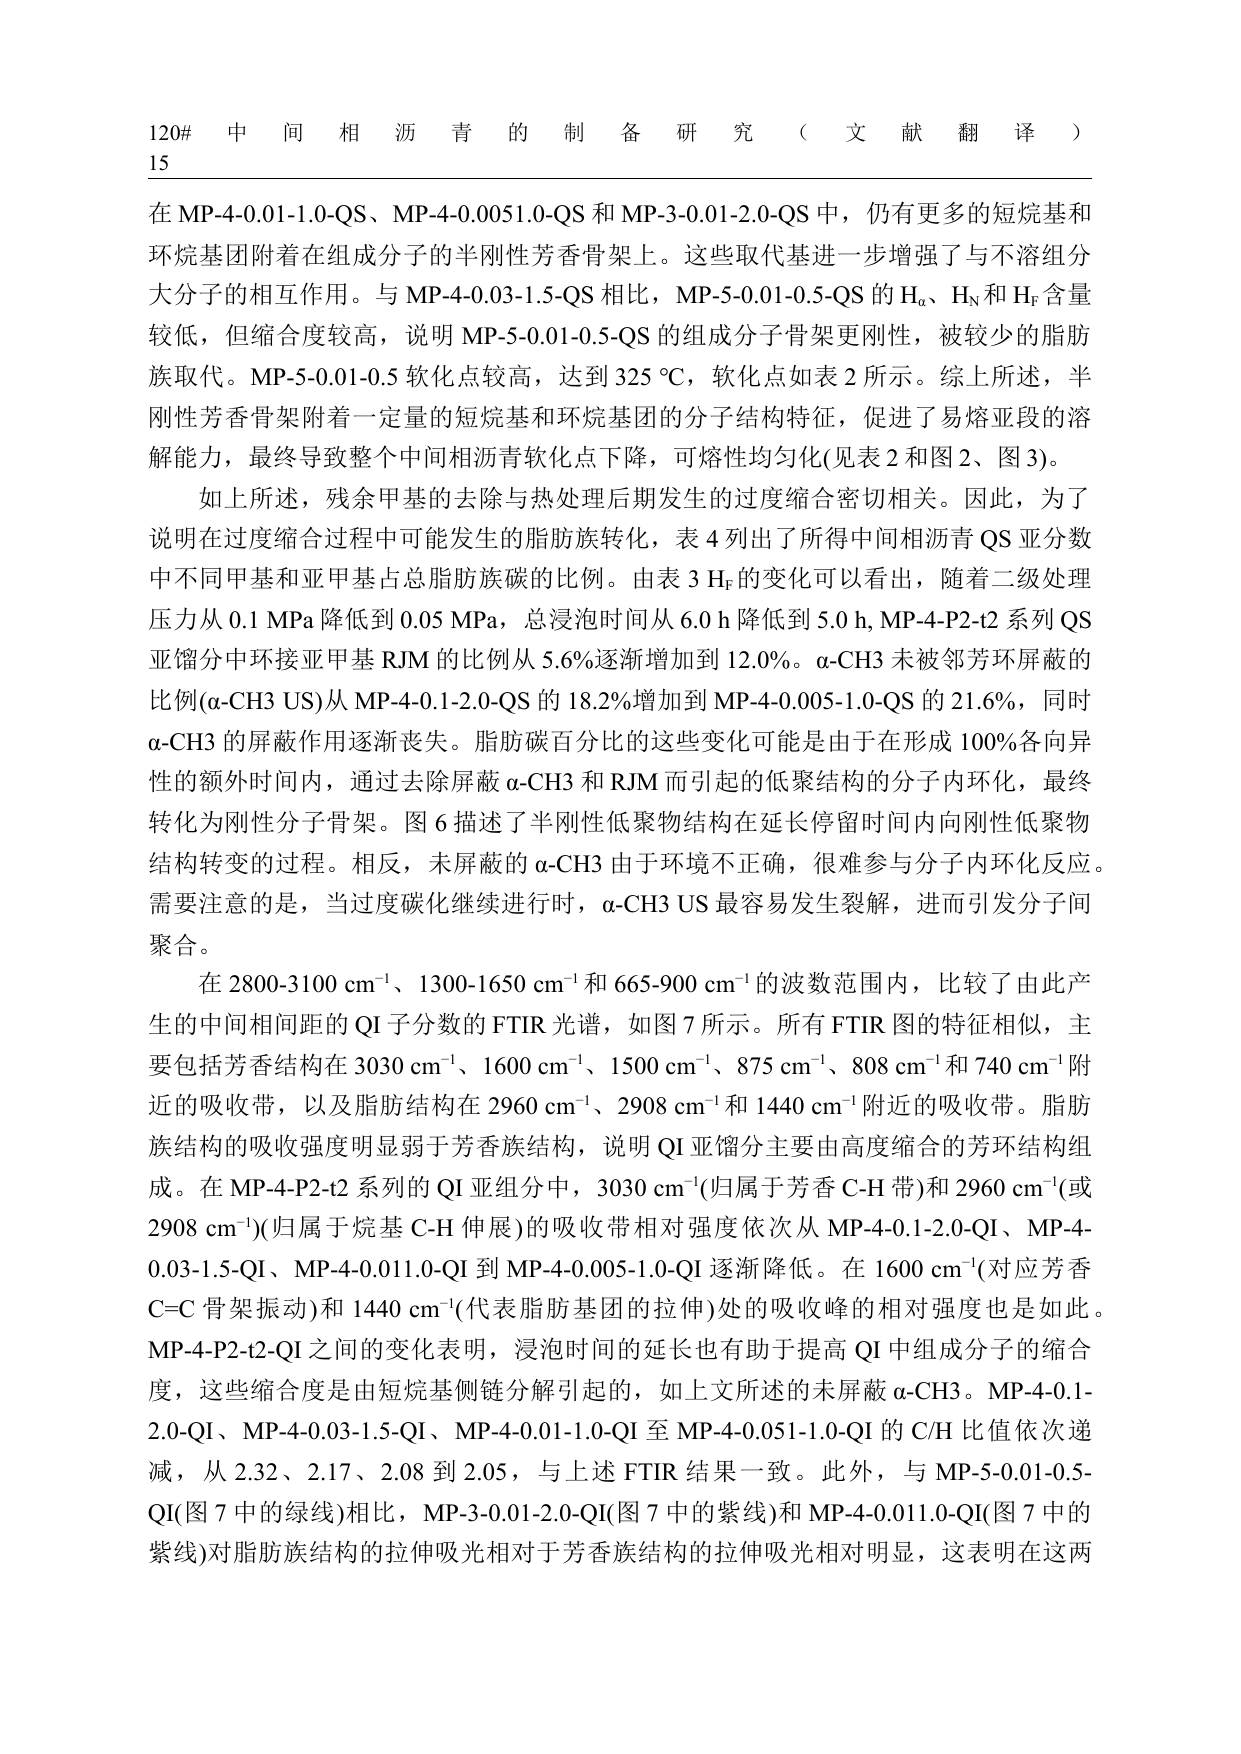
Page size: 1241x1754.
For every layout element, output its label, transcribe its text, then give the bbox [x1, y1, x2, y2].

text 如上所述，残余甲基的去除与热处理后期发生的过度缩合密切相关。因此，为了说明在过度缩合过程中可能发生的脂肪族转化，表4列出了所得中间相沥青QS亚分数中不同甲基和亚甲基占总脂肪族碳的比例。由表3 HF的变化可以看出，随着二级处理压力从0.1 MPa降低到0.05 MPa，总浸泡时间从6.0 h降低到5.0 h, MP-4-P2-t2系列QS亚馏分中环接亚甲基RJM的比例从5.6%逐渐增加到12.0%。α-CH3未被邻芳环屏蔽的比例(α-CH3 US)从MP-4-0.1-2.0-QS的18.2%增加到MP-4-0.005-1.0-QS的21.6%，同时α-CH3的屏蔽作用逐渐丧失。脂肪碳百分比的这些变化可能是由于在形成100%各向异性的额外时间内，通过去除屏蔽α-CH3和RJM而引起的低聚结构的分子内环化，最终转化为刚性分子骨架。图6描述了半刚性低聚物结构在延长停留时间内向刚性低聚物结构转变的过程。相反，未屏蔽的α-CH3由于环境不正确，很难参与分子内环化反应。需要注意的是，当过度碳化继续进行时，α-CH3 US最容易发生裂解，进而引发分子间聚合。 [148, 480, 1092, 960]
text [148, 197, 1092, 473]
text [148, 967, 1092, 1568]
